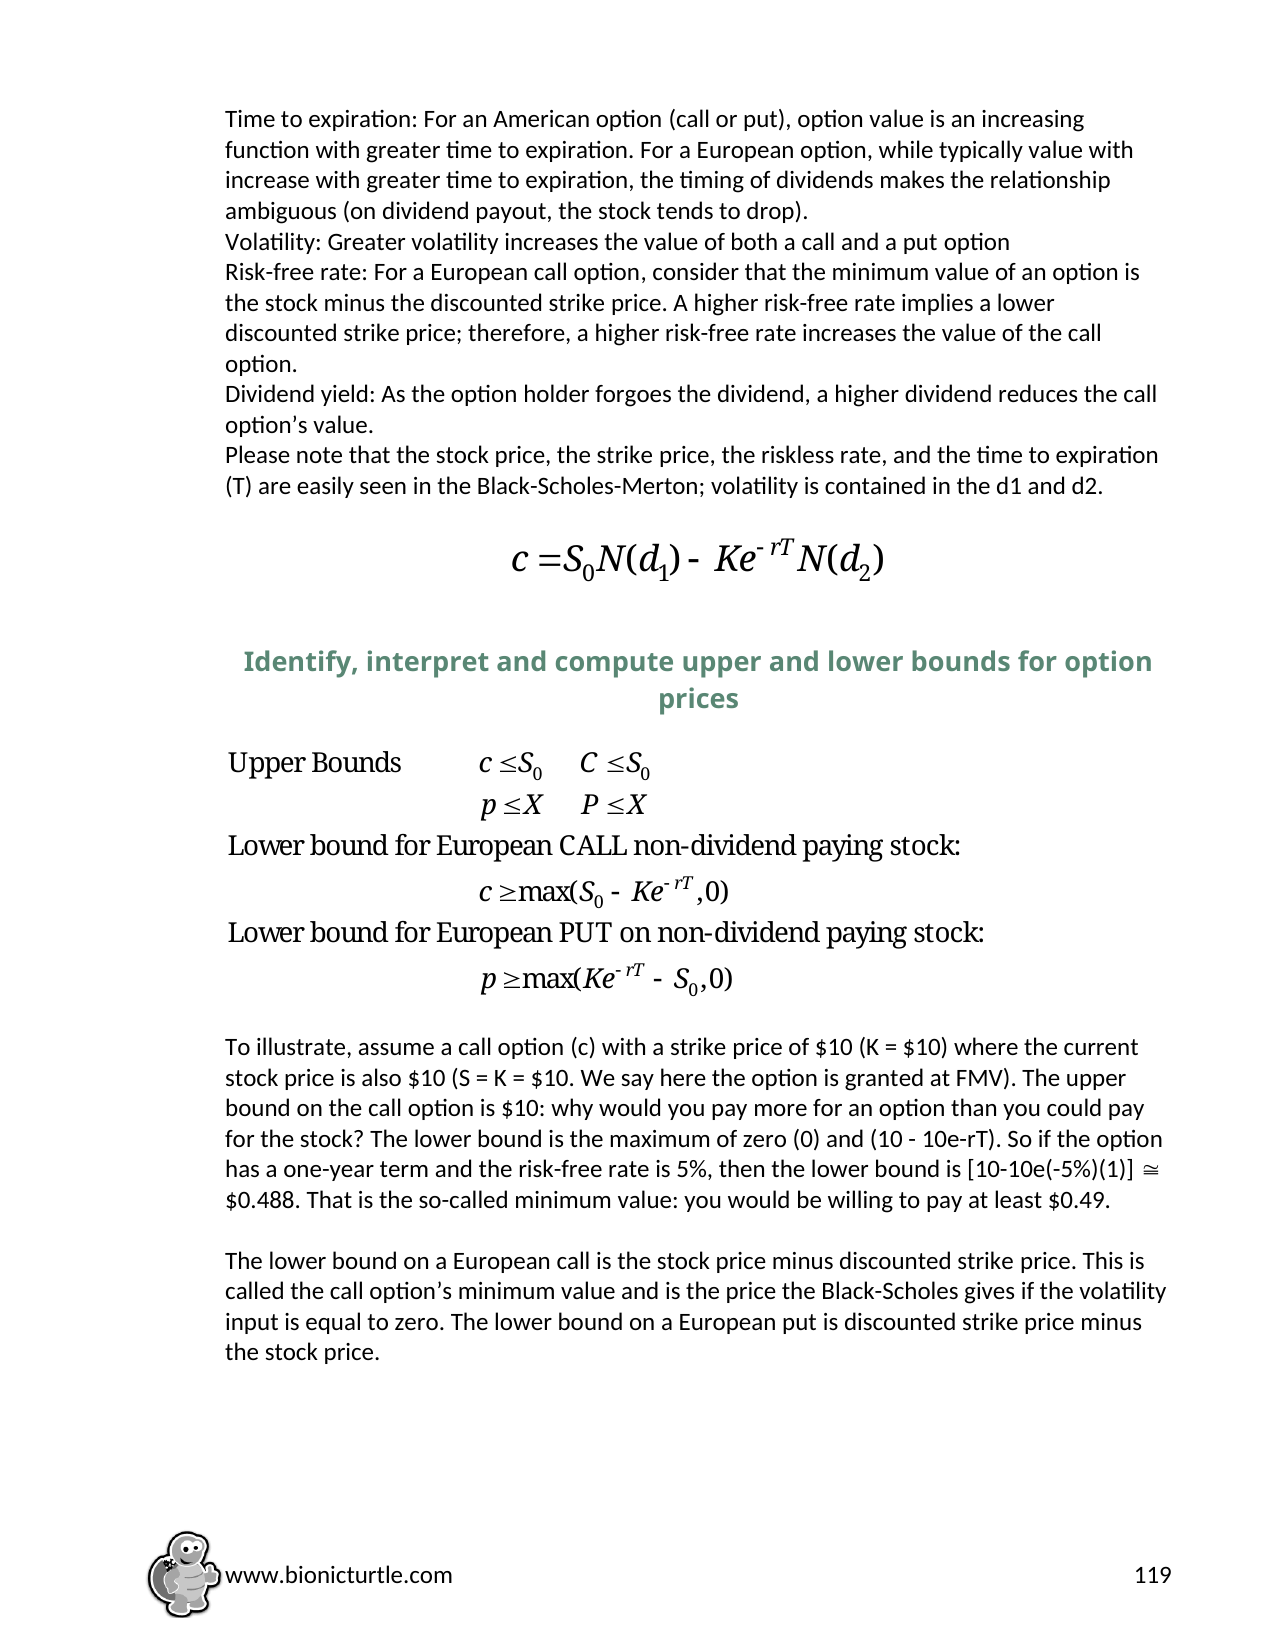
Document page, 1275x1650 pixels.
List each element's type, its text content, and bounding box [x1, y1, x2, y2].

text Dividend yield: As the option holder forgoes the dividend, a higher dividend reduces the call option’s value. [225, 378, 1172, 439]
text To illustrate, assume a call option (c) with a strike price of $10 (K = $10) where the current stock price is also $10 (S = K = $10. We say here the option is granted at FMV). The upper bound on the call option is $10: why would you pay more for an option than you could pay for the stock? The lower bound is the maximum of zero (0) and (10 - 10e-rT). So if the option has a one-year term and the risk-free rate is 5%, then the lower bound is [10-10e(-5%)(1)] $0.488. That is the so-called minimum value: you would be willing to pay at least $0.49. [225, 1031, 1172, 1214]
text The lower bound on a European call is the stock price minus discounted strike price. This is called the call option’s minimum value and is the price the Black-Scholes gives if the volatility input is equal to zero. The lower bound on a European put is discounted strike price minus the stock price. [225, 1245, 1172, 1367]
text Time to expiration: For an American option (call or put), option value is an increasing function with greater time to expiration. For a European option, while typically value with increase with greater time to expiration, the timing of dividends makes the relationship ambiguous (on dividend payout, the stock tends to drop). [225, 103, 1172, 226]
text Risk-free rate: For a European call option, consider that the minimum value of an option is the stock minus the discounted strike price. A higher risk-free rate implies a lower discounted strike price; therefore, a higher risk-free rate increases the value of the call option. [225, 256, 1172, 378]
text Please note that stock price, strike price, riskless rate and time to expiration (T) are easily seen in the Black-Scholes-Merton; volatility is contained in the d1 and d2. [225, 439, 1172, 500]
text Volatility: Greater volatility increases the value of both a call and a put option [225, 226, 1172, 256]
subtitle Identify, interpret and compute upper and lower bounds for option prices [225, 643, 1172, 716]
